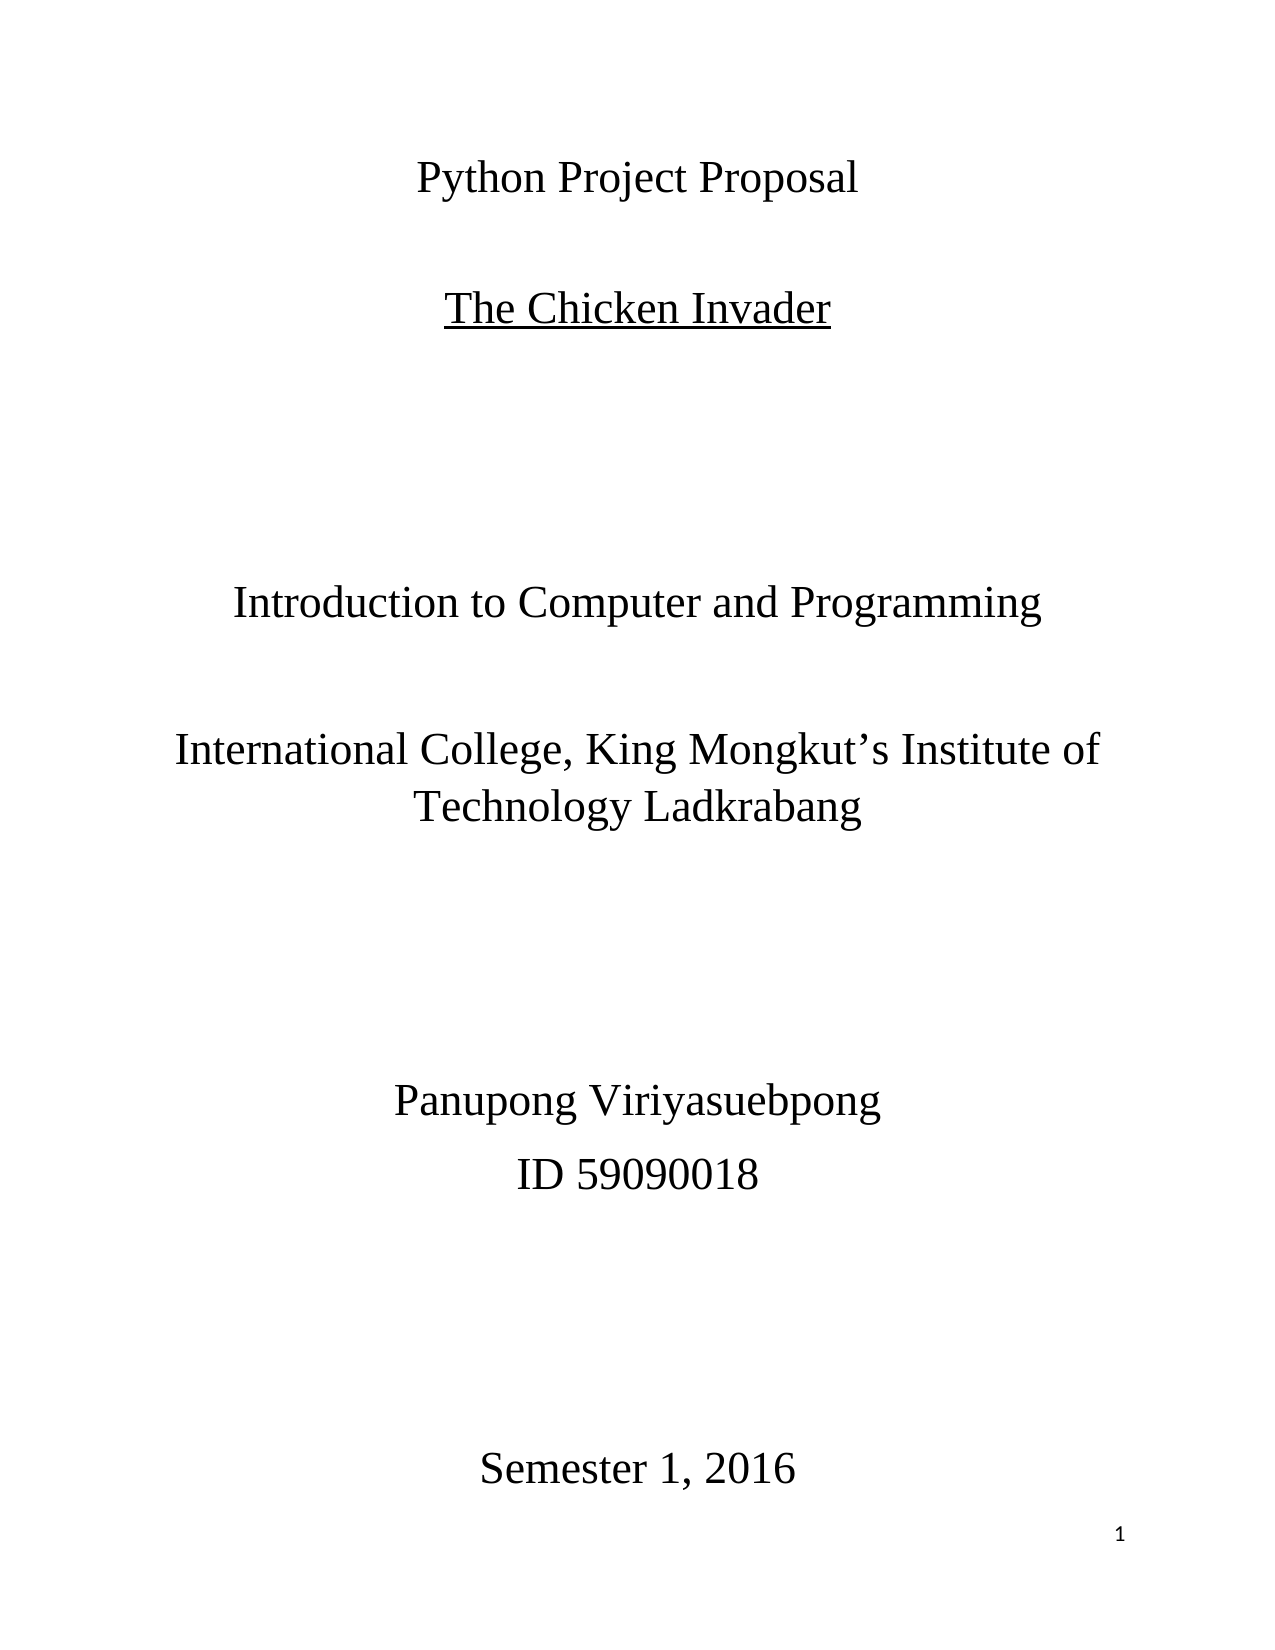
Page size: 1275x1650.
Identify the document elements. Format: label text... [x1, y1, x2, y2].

text International College, King Mongkut’s Institute of Technology Ladkrabang [150, 722, 1125, 831]
text ID 59090018 [150, 1146, 1125, 1199]
text Panupong Viriyasuebpong [150, 1073, 1125, 1125]
text Introduction to Computer and Programming [150, 574, 1125, 627]
text Python Project Proposal [150, 150, 1125, 203]
text Semester 1, 2016 [150, 1440, 1125, 1493]
text The Chicken Invader [150, 223, 1125, 333]
